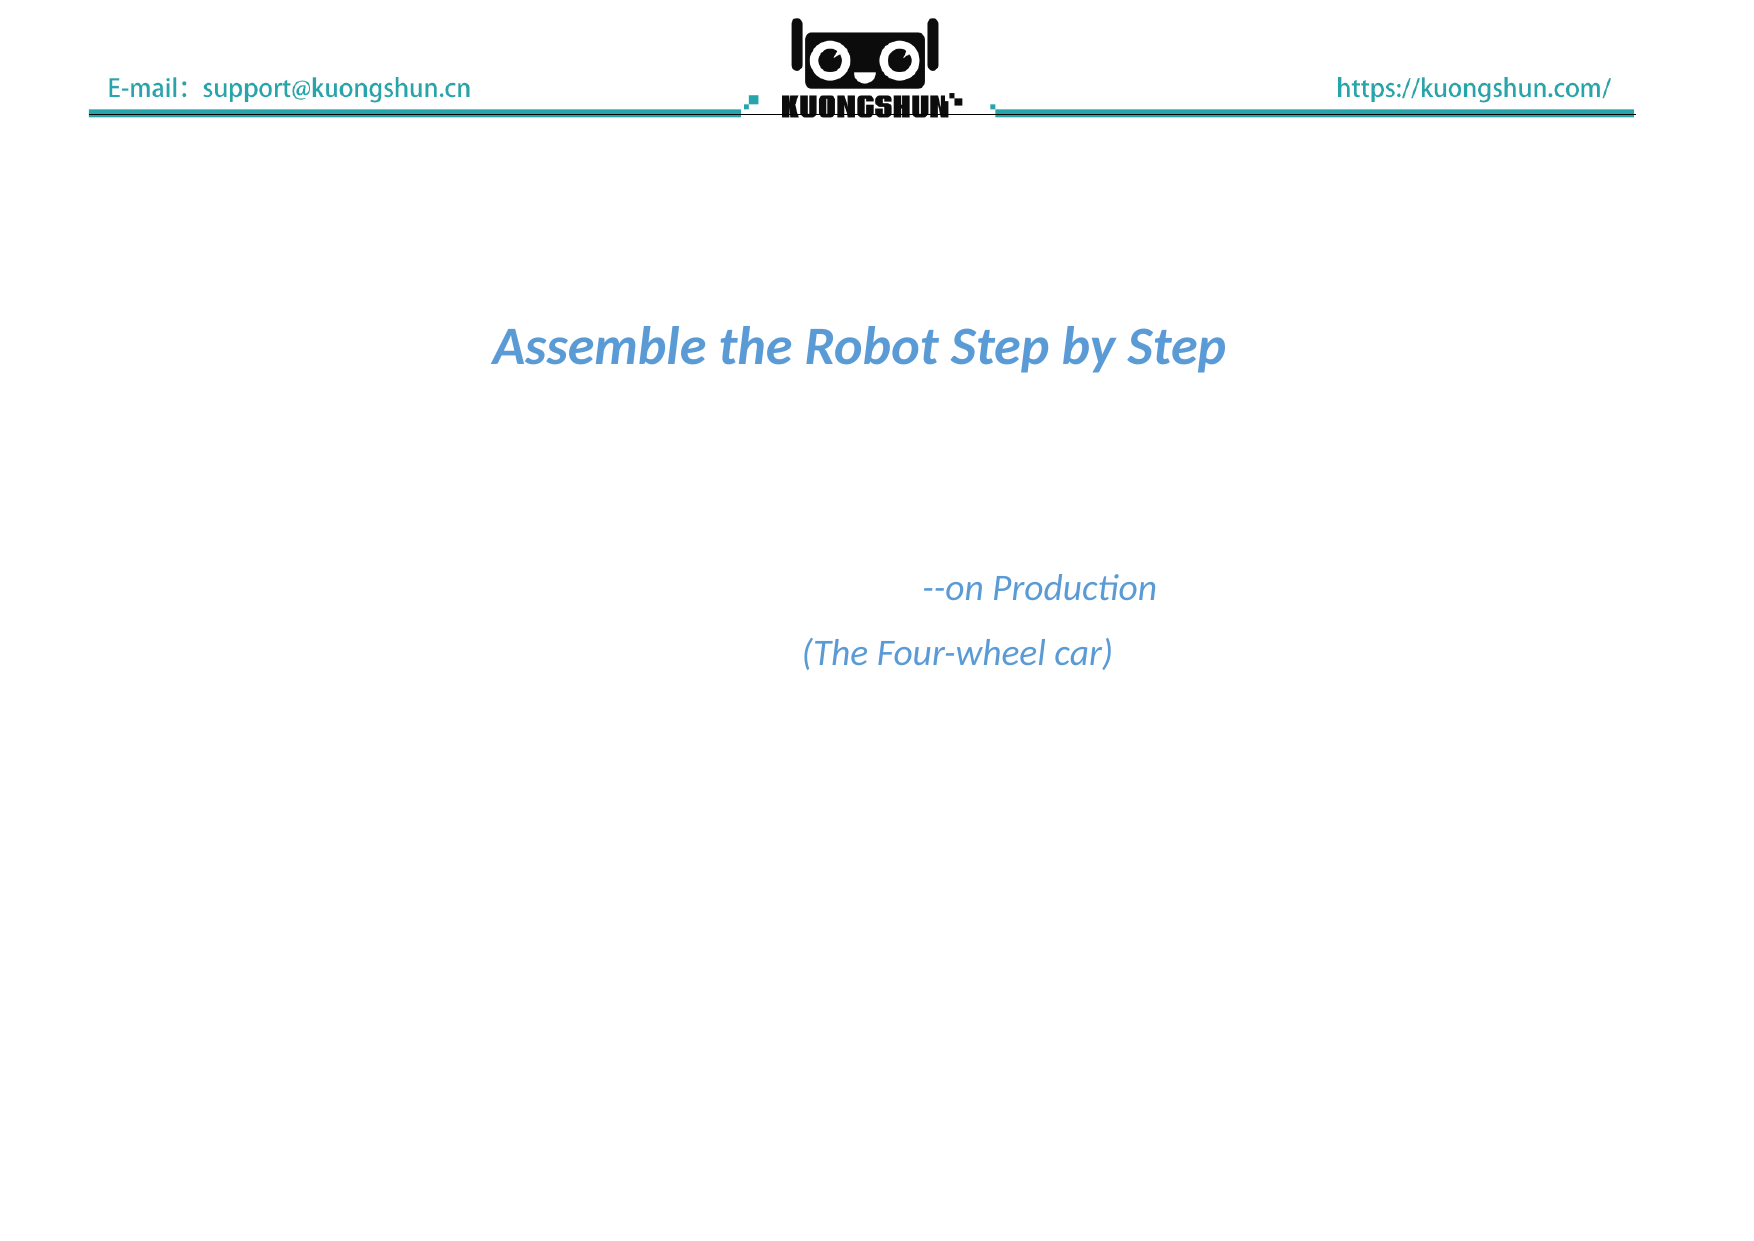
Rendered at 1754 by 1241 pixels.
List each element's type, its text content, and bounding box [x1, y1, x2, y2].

text --on Production [89, 554, 1636, 619]
picture [88, 0, 1634, 148]
text (The Four-wheel car) [89, 619, 1636, 684]
subtitle Assemble the Robot Step by Step [89, 297, 1636, 394]
